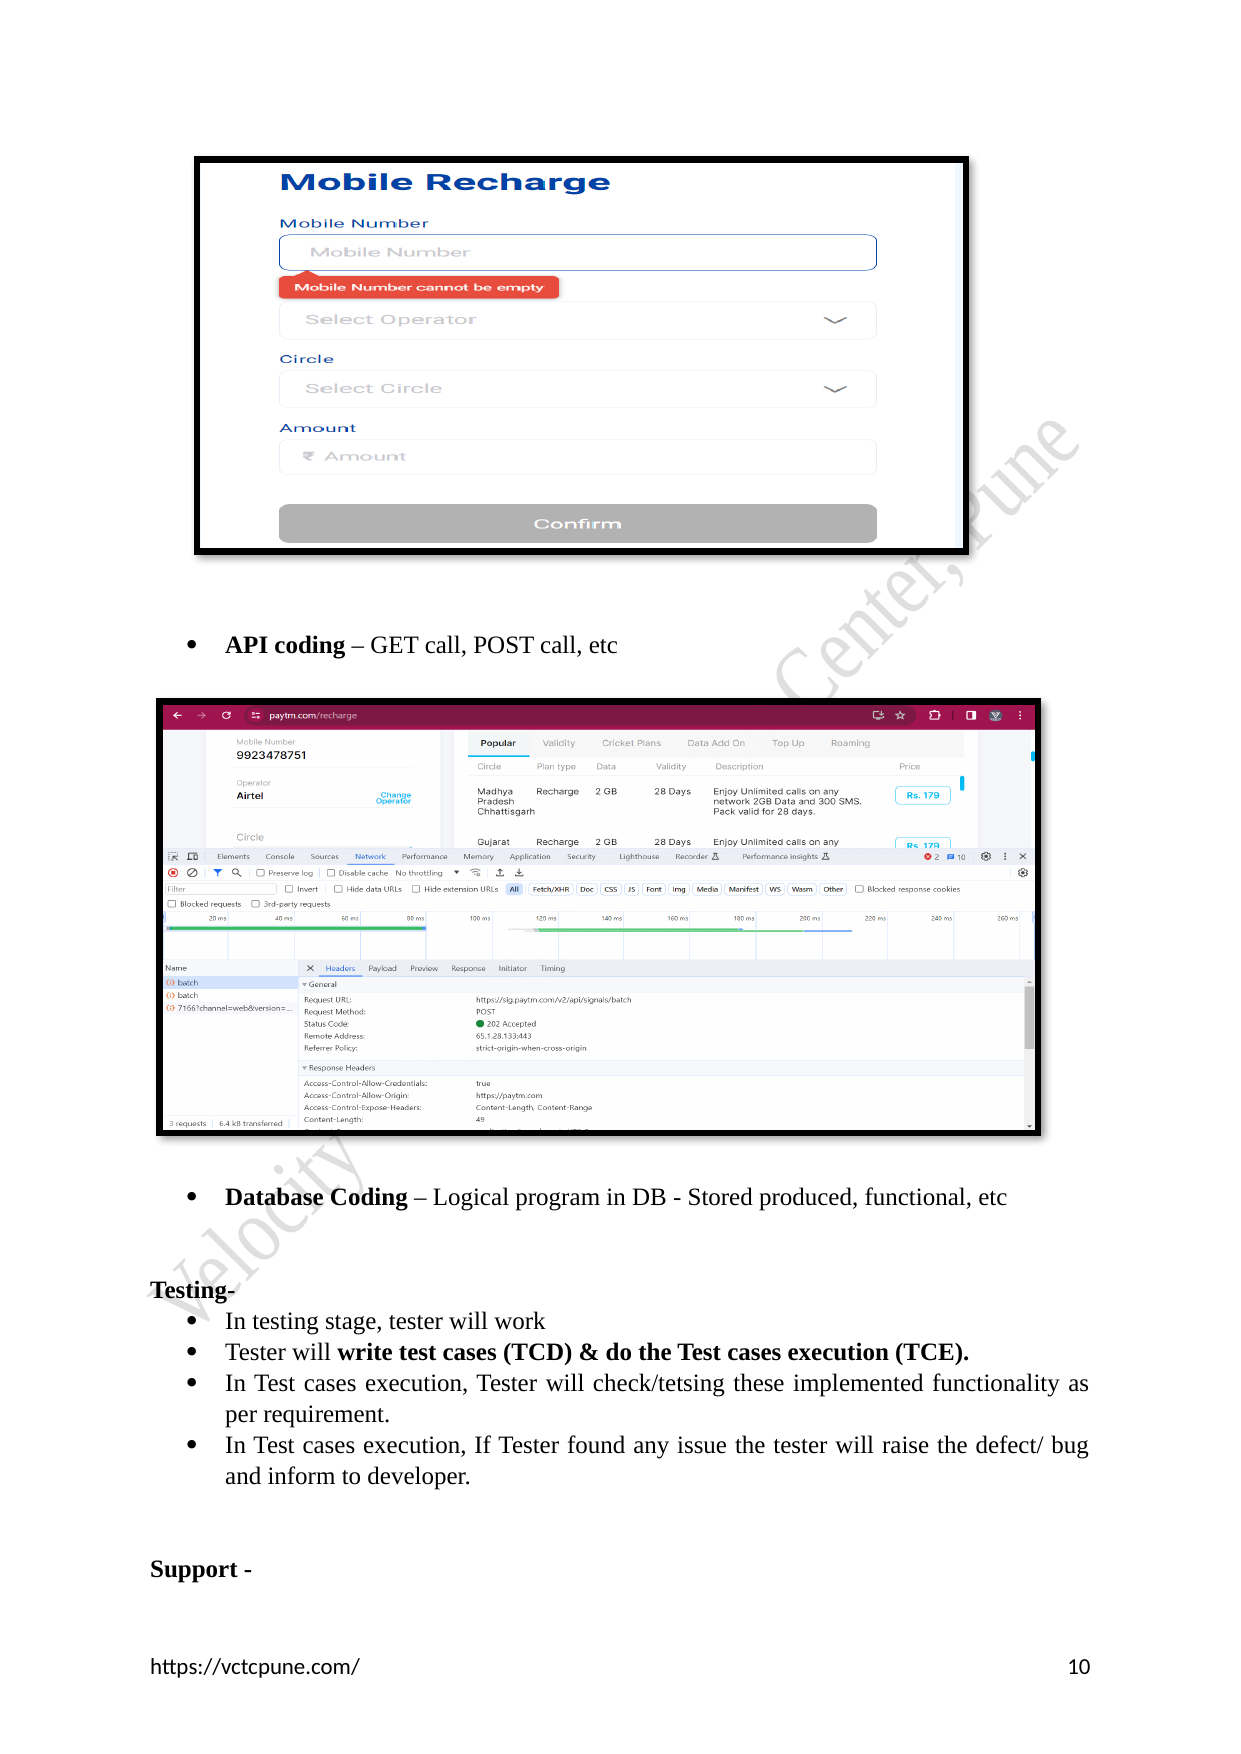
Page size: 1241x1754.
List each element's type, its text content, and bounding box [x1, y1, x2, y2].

picture [163, 705, 1035, 1130]
list Tester will write test cases (TCD) & do the Test cases execution (TCE). [187, 1337, 1090, 1366]
list In testing stage, tester will work [187, 1306, 1090, 1335]
list In Test cases execution, If Tester found any issue the tester will raise the defect/ bug and inform to developer. [187, 1430, 1090, 1490]
text Testing- [150, 1275, 1090, 1304]
list Database Coding – Logical program in DB - Stored produced, functional, etc [187, 1182, 1090, 1211]
list In Test cases execution, Tester will check/tetsing these implemented functionality as per requirement. [187, 1368, 1090, 1428]
picture [200, 163, 963, 548]
text Support - [150, 1554, 1090, 1583]
list API coding – GET call, POST call, etc [187, 630, 1090, 659]
